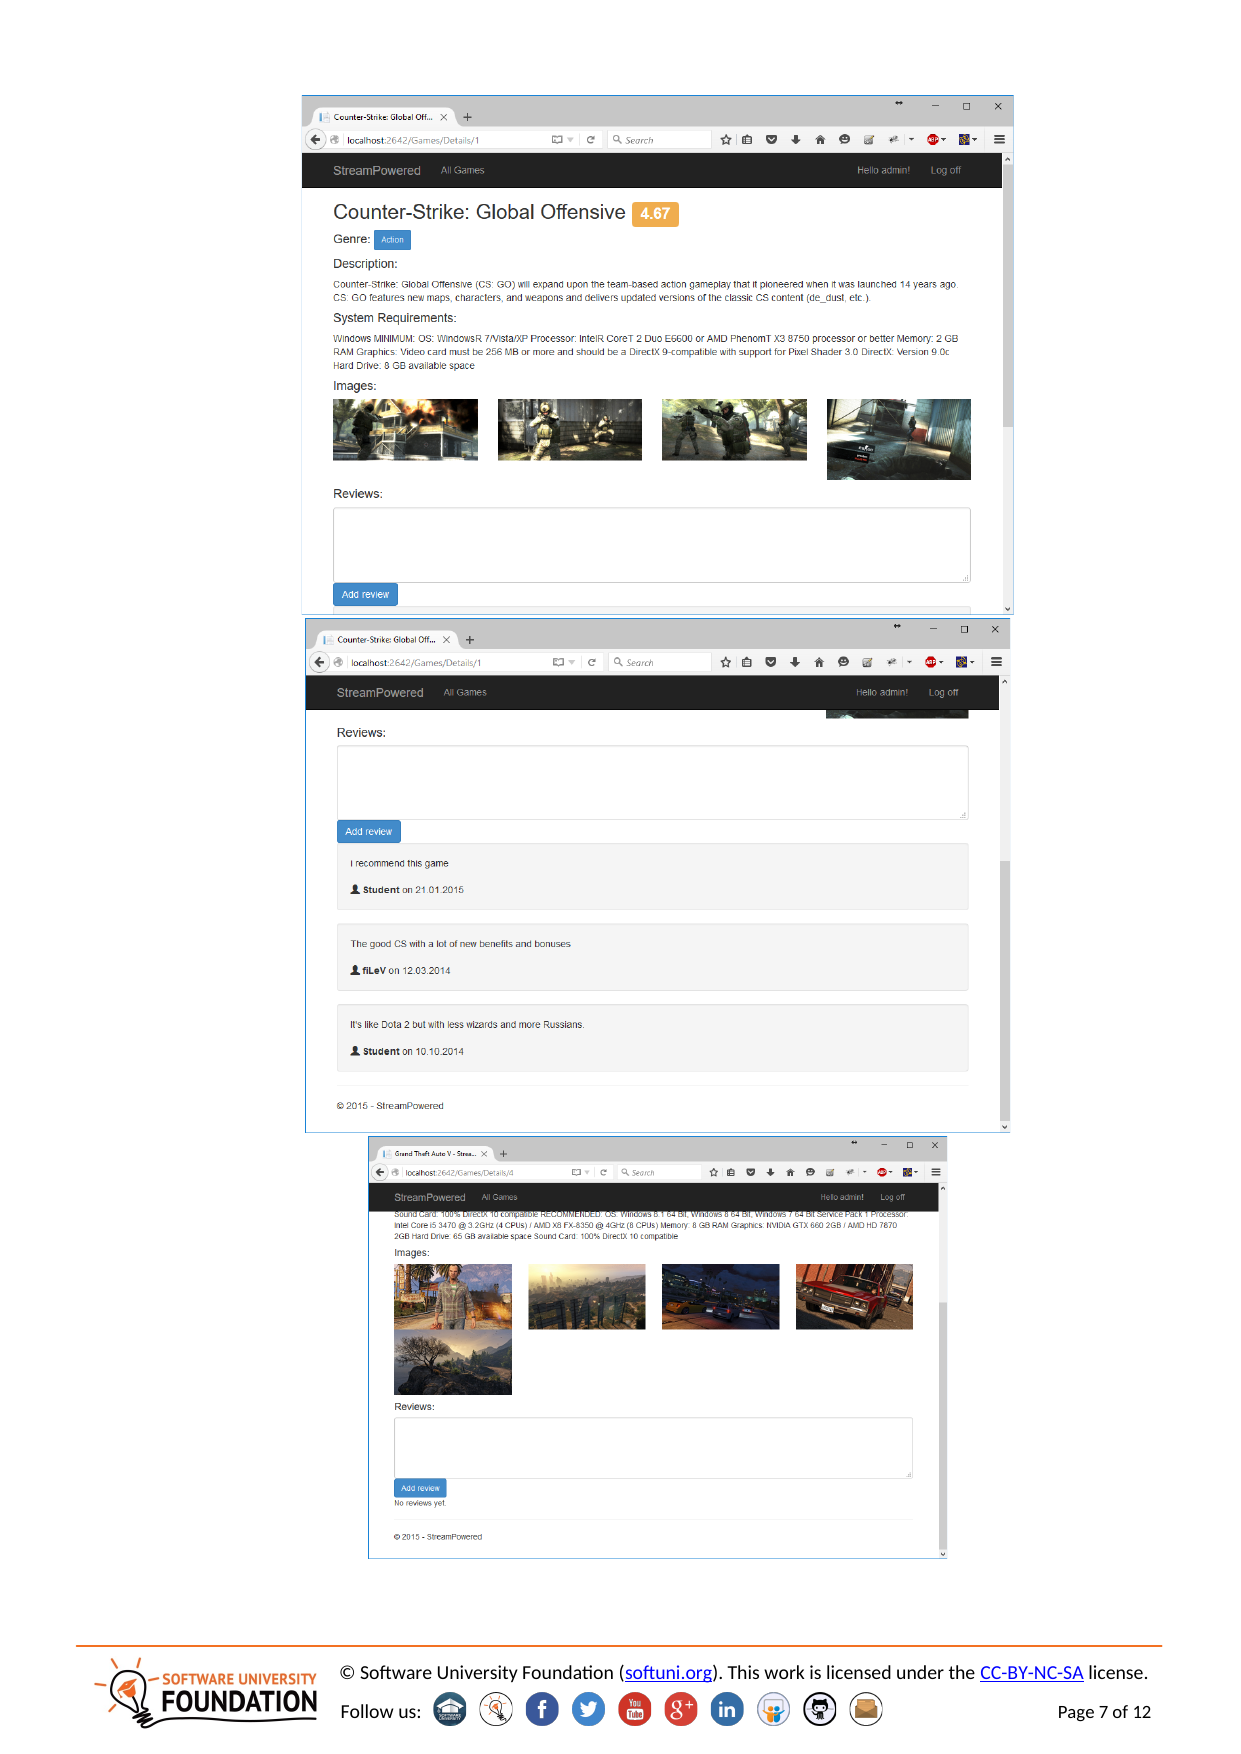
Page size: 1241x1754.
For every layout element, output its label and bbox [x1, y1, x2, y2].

picture [368, 1136, 948, 1559]
picture [803, 1692, 837, 1726]
picture [305, 618, 1011, 1133]
picture [572, 1692, 605, 1726]
picture [93, 1656, 317, 1729]
picture [479, 1692, 513, 1726]
picture [301, 95, 1014, 615]
picture [710, 1692, 744, 1726]
picture [433, 1692, 467, 1726]
picture [849, 1692, 883, 1726]
picture [618, 1692, 652, 1726]
picture [757, 1692, 790, 1726]
picture [664, 1692, 698, 1726]
picture [525, 1692, 559, 1726]
